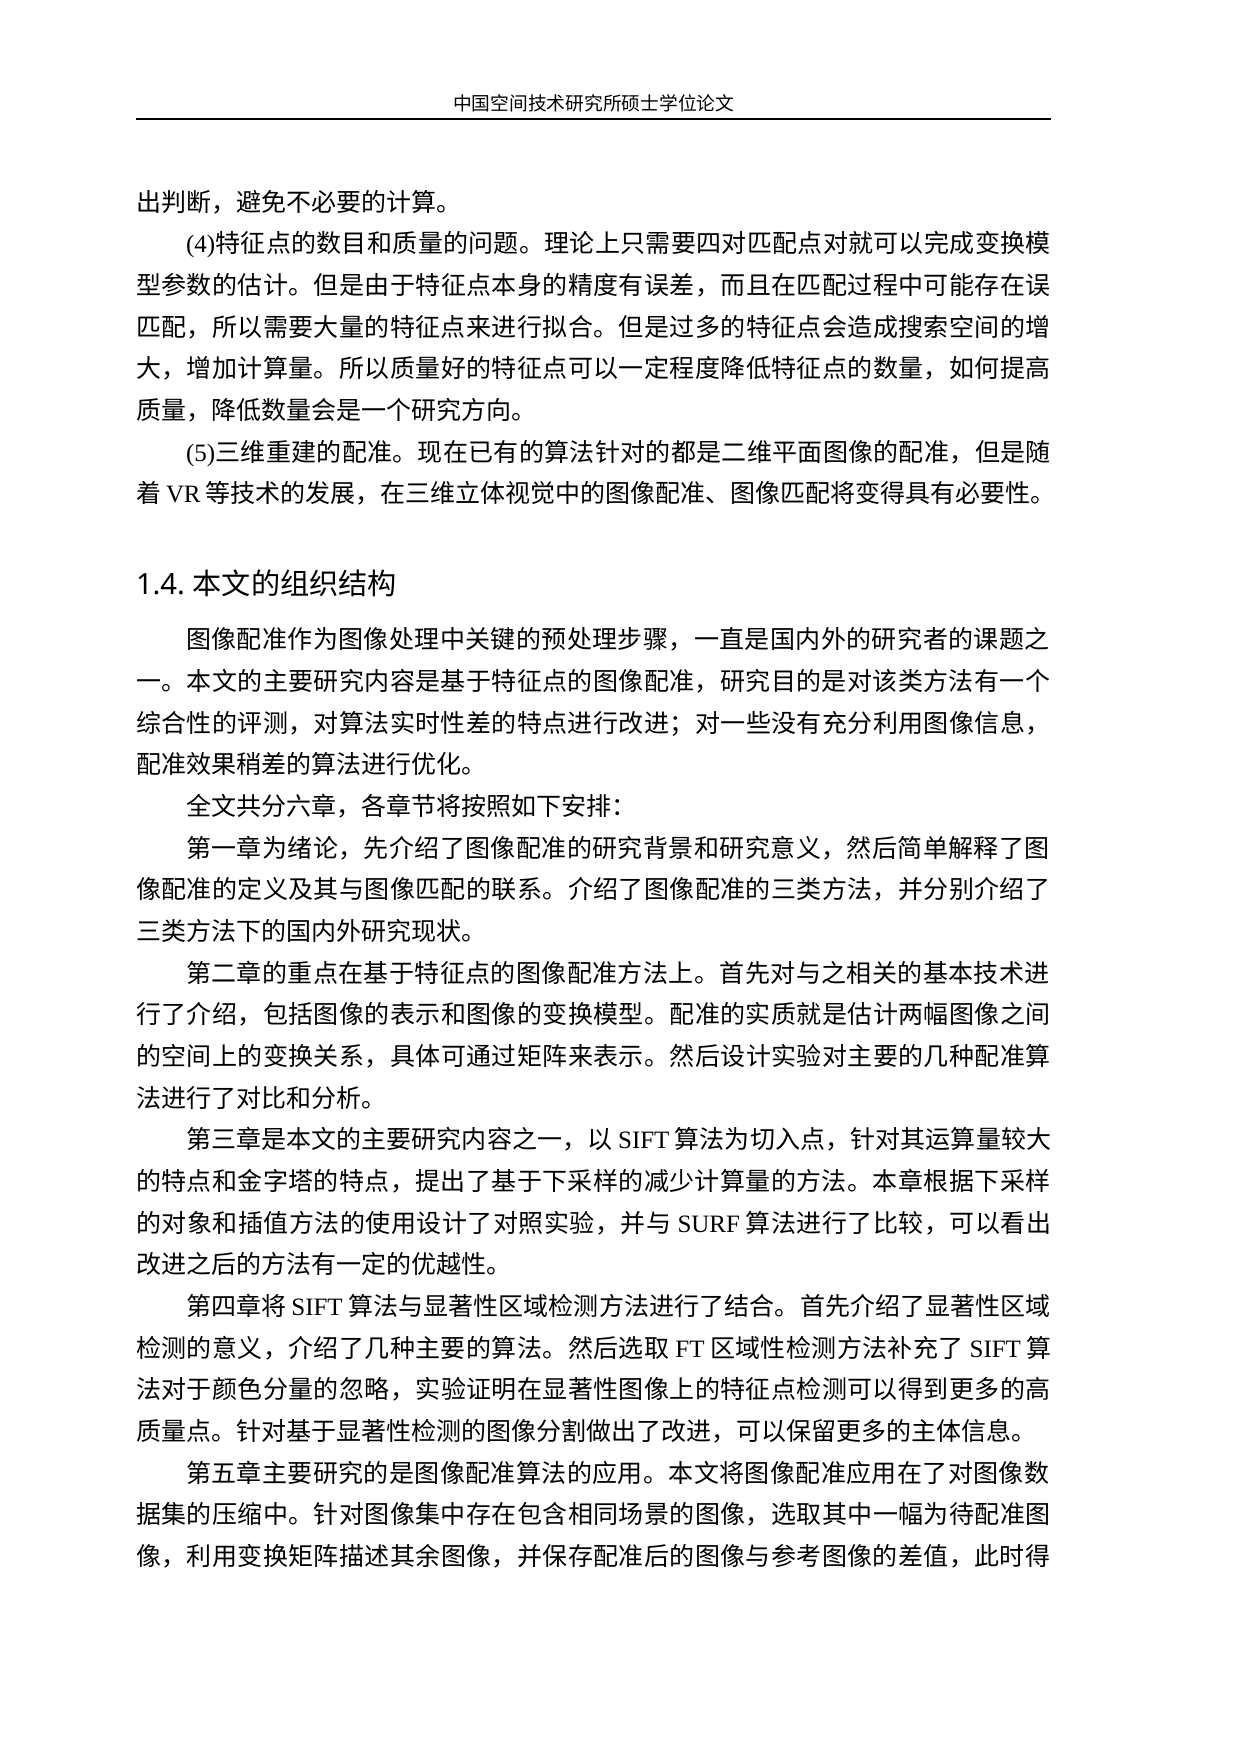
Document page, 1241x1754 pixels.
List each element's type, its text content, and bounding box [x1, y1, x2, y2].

text 全文共分六章，各章节将按照如下安排： [136, 782, 1051, 824]
text 第一章为绪论，先介绍了图像配准的研究背景和研究意义，然后简单解释了图像配准的定义及其与图像匹配的联系。介绍了图像配准的三类方法，并分别介绍了三类方法下的国内外研究现状。 [136, 824, 1051, 949]
text (3)更加智能的配准算法。现有的多种算法都是对特定图像的优化，难以有一个普适性的算法适合多种类型的图像，并且对于明显完全不同的图像，应该及时作出判断，避免不必要的计算。 [136, 178, 1051, 219]
text (4)特征点的数目和质量的问题。理论上只需要四对匹配点对就可以完成变换模型参数的估计。但是由于特征点本身的精度有误差，而且在匹配过程中可能存在误匹配，所以需要大量的特征点来进行拟合。但是过多的特征点会造成搜索空间的增大，增加计算量。所以质量好的特征点可以一定程度降低特征点的数量，如何提高质量，降低数量会是一个研究方向。 [136, 219, 1051, 428]
text 第四章将SIFT算法与显著性区域检测方法进行了结合。首先介绍了显著性区域检测的意义，介绍了几种主要的算法。然后选取FT区域性检测方法补充了SIFT算法对于颜色分量的忽略，实验证明在显著性图像上的特征点检测可以得到更多的高质量点。针对基于显著性检测的图像分割做出了改进，可以保留更多的主体信息。 [136, 1282, 1051, 1449]
text (5)三维重建的配准。现在已有的算法针对的都是二维平面图像的配准，但是随着VR等技术的发展，在三维立体视觉中的图像配准、图像匹配将变得具有必要性。 [136, 428, 1051, 511]
text 第三章是本文的主要研究内容之一，以SIFT算法为切入点，针对其运算量较大的特点和金字塔的特点，提出了基于下采样的减少计算量的方法。本章根据下采样的对象和插值方法的使用设计了对照实验，并与SURF算法进行了比较，可以看出改进之后的方法有一定的优越性。 [136, 1115, 1051, 1282]
text 第二章的重点在基于特征点的图像配准方法上。首先对与之相关的基本技术进行了介绍，包括图像的表示和图像的变换模型。配准的实质就是估计两幅图像之间的空间上的变换关系，具体可通过矩阵来表示。然后设计实验对主要的几种配准算法进行了对比和分析。 [136, 949, 1051, 1115]
subtitle 1.4. 本文的组织结构 [136, 561, 1051, 603]
text 图像配准作为图像处理中关键的预处理步骤，一直是国内外的研究者的课题之一。本文的主要研究内容是基于特征点的图像配准，研究目的是对该类方法有一个综合性的评测，对算法实时性差的特点进行改进；对一些没有充分利用图像信息，配准效果稍差的算法进行优化。 [136, 615, 1051, 782]
